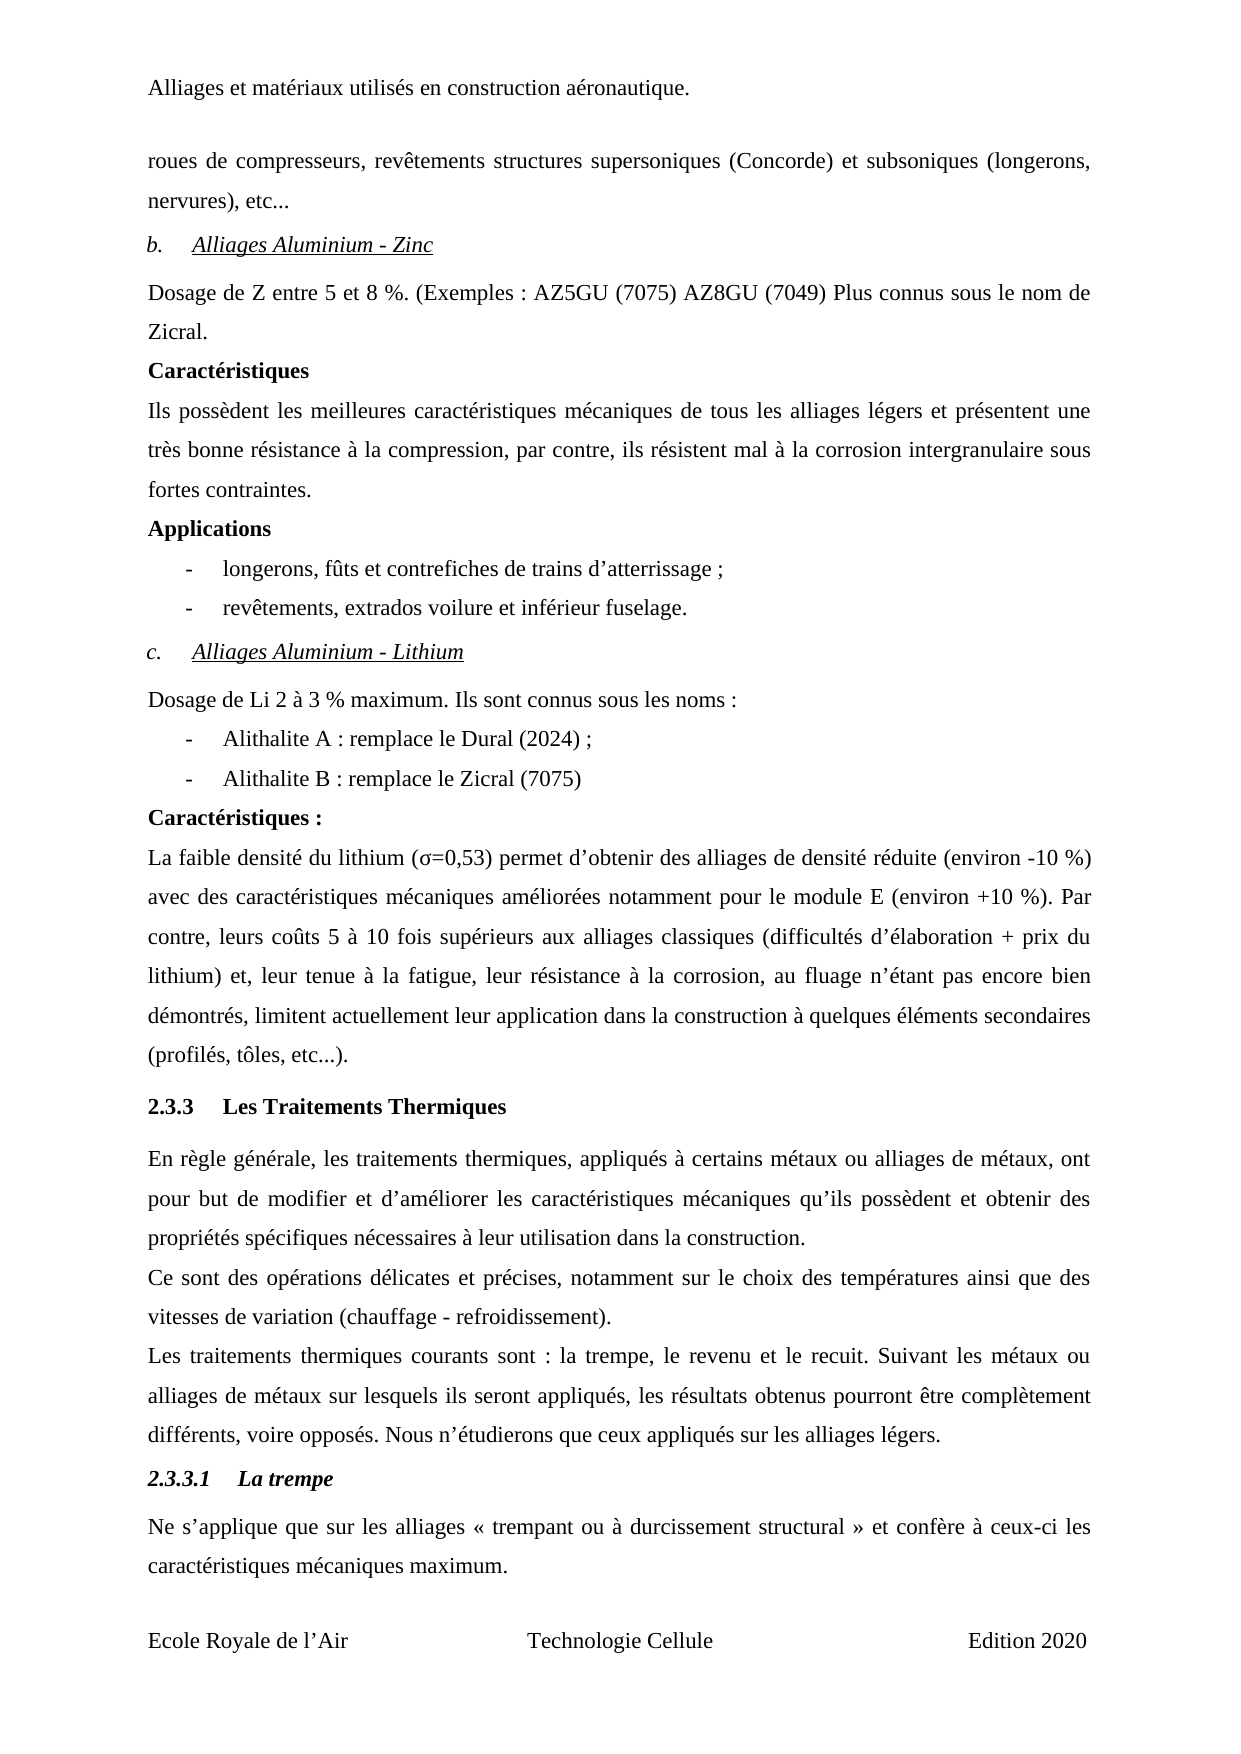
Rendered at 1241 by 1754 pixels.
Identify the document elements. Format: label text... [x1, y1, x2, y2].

text Ce sont des opérations délicates et précises, notamment sur le choix des températures ainsi que des vitesses de variation (chauffage - refroidissement). [148, 1263, 1093, 1329]
subtitle Les Traitements Thermiques [148, 1093, 1093, 1119]
text Les traitements thermiques courants sont : la trempe, le revenu et le recuit. Suivant les métaux ou alliages de métaux sur lesquels ils seront appliqués, les résultats obtenus pourront être complètement différents, voire opposés. Nous n’étudierons que ceux appliqués sur les alliages légers. [148, 1342, 1093, 1448]
text Caractéristiques : [148, 804, 1093, 831]
list Alithalite A : remplace le Dural (2024) ; [185, 725, 1093, 752]
subtitle Alliages Aluminium - Lithium [146, 638, 1093, 664]
subtitle Alliages Aluminium - Zinc [146, 231, 1093, 257]
text Ils possèdent les meilleures caractéristiques mécaniques de tous les alliages légers et présentent une très bonne résistance à la compression, par contre, ils résistent mal à la corrosion intergranulaire sous fortes contraintes. [148, 397, 1093, 502]
text En règle générale, les traitements thermiques, appliqués à certains métaux ou alliages de métaux, ont pour but de modifier et d’améliorer les caractéristiques mécaniques qu’ils possèdent et obtenir des propriétés spécifiques nécessaires à leur utilisation dans la construction. [148, 1145, 1093, 1250]
text La faible densité du lithium (σ=0,53) permet d’obtenir des alliages de densité réduite (environ -10 %) avec des caractéristiques mécaniques améliorées notamment pour le module E (environ +10 %). Par contre, leurs coûts 5 à 10 fois supérieurs aux alliages classiques (difficultés d’élaboration + prix du lithium) et, leur tenue à la fatigue, leur résistance à la corrosion, au fluage n’étant pas encore bien démontrés, limitent actuellement leur application dans la construction à quelques éléments secondaires (profilés, tôles, etc...). [148, 844, 1093, 1067]
list Alithalite B : remplace le Zicral (7075) [185, 765, 1093, 791]
text Caractéristiques [148, 357, 1093, 384]
text Applications [148, 515, 1093, 542]
text Ne s’applique que sur les alliages « trempant ou à durcissement structural » et confère à ceux-ci les caractéristiques mécaniques maximum. [148, 1513, 1093, 1579]
text Dosage de Z entre 5 et 8 %. (Exemples : AZ5GU (7075) AZ8GU (7049) Plus connus sous le nom de Zicral. [148, 278, 1093, 344]
list revêtements, extrados voilure et inférieur fuselage. [185, 594, 1093, 621]
subtitle La trempe [148, 1465, 1093, 1491]
text Dosage de Li 2 à 3 % maximum. Ils sont connus sous les noms : [148, 686, 1093, 712]
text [148, 148, 1093, 213]
list longerons, fûts et contrefiches de trains d’atterrissage ; [185, 555, 1093, 581]
